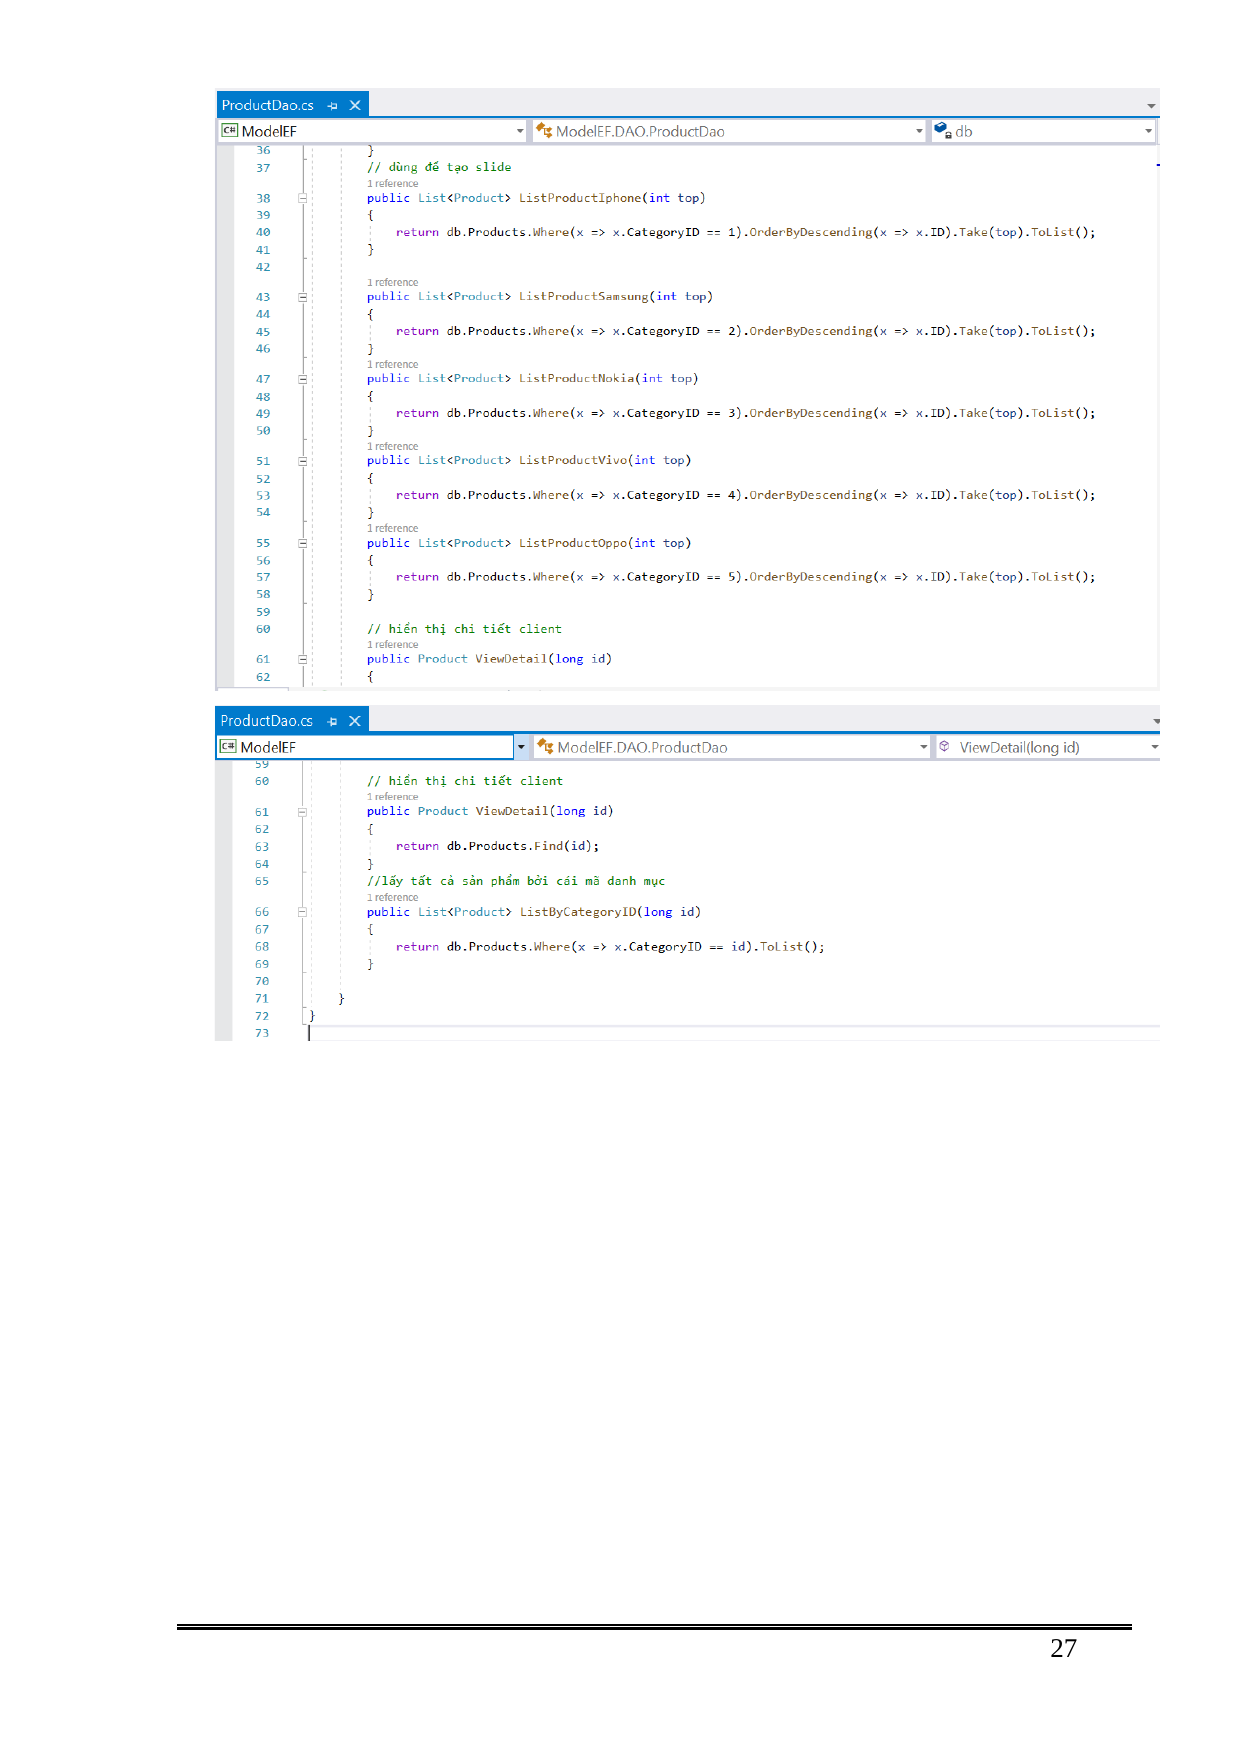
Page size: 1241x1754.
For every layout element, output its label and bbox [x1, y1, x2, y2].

picture [214, 88, 1160, 691]
picture [214, 705, 1160, 1041]
